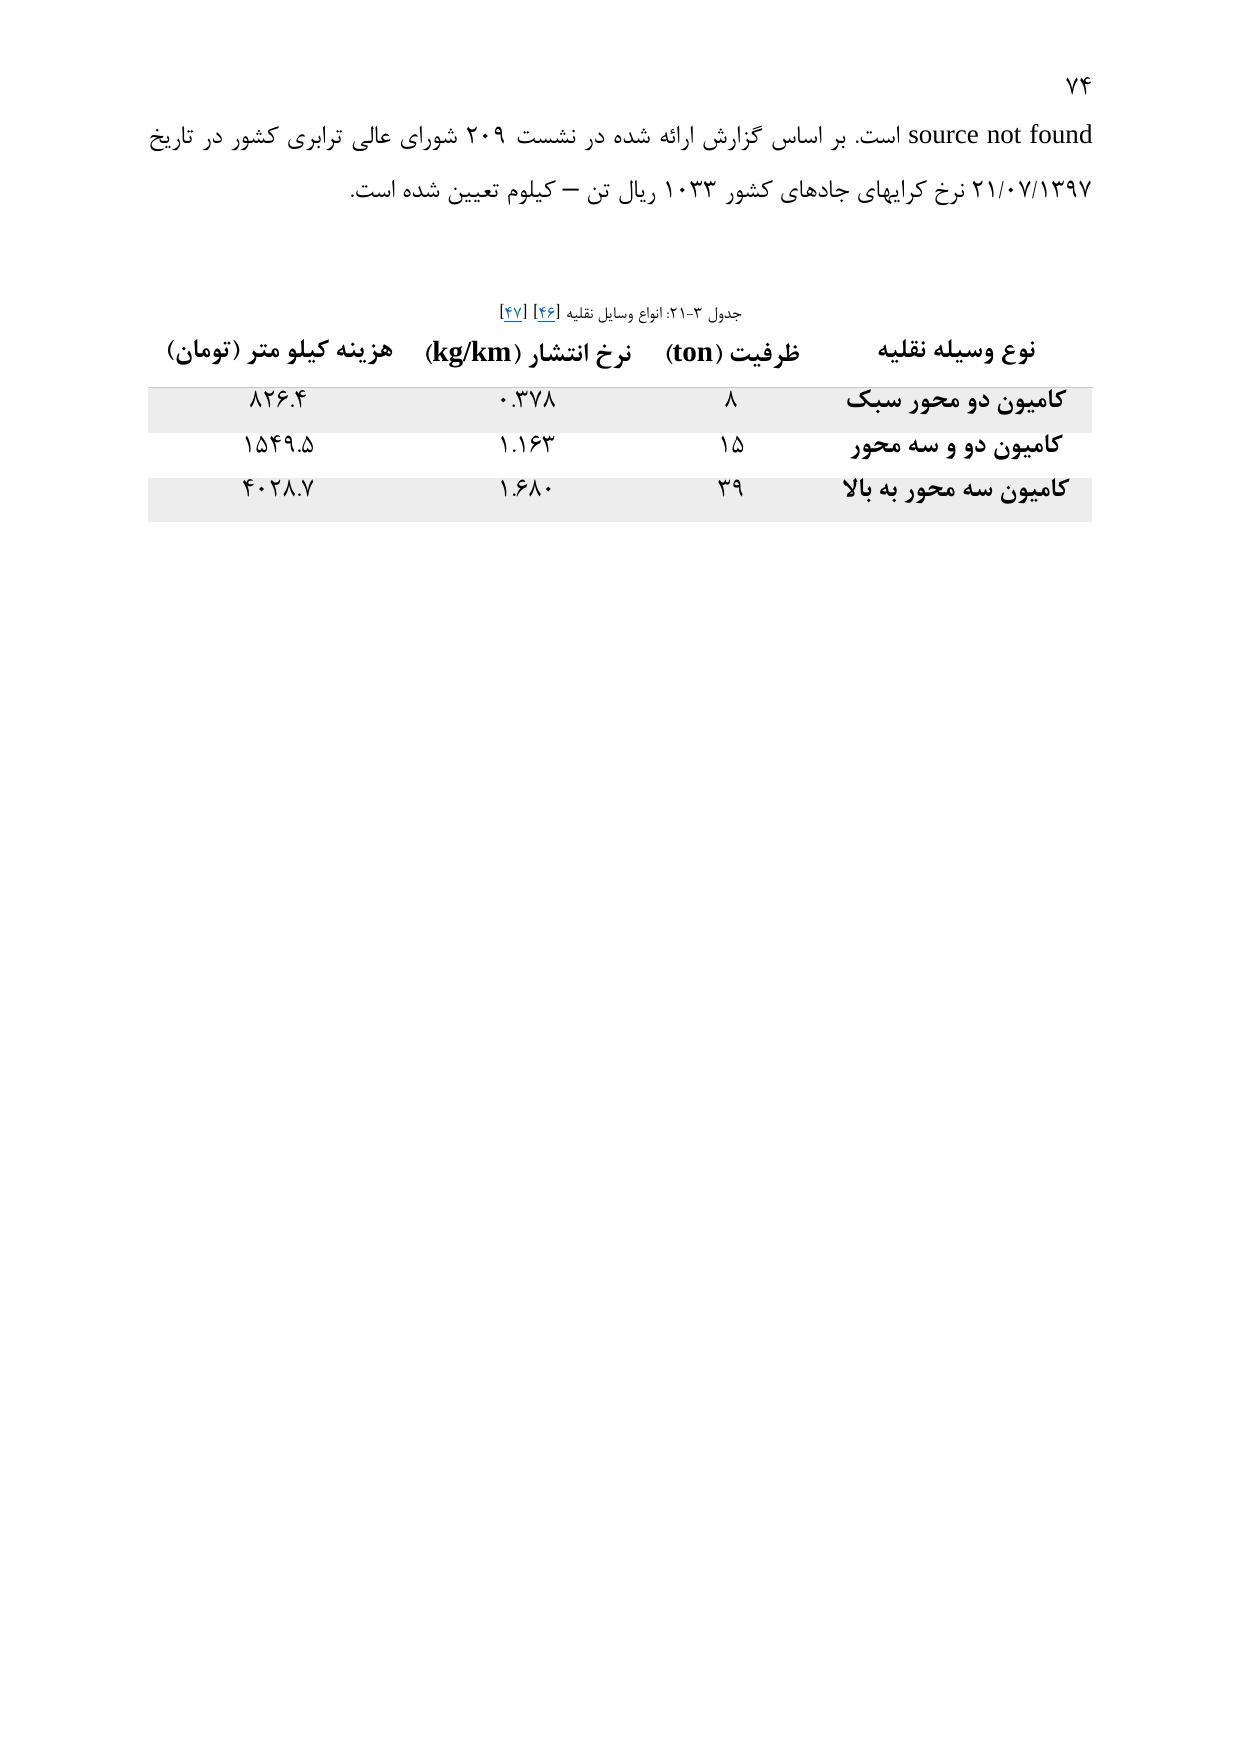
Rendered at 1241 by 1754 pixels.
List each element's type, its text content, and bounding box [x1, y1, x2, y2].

table_header نرخ انتشار (kg/km) [409, 334, 644, 387]
table_cell کامیون دو محور سبک [818, 388, 1092, 433]
table_cell 39 [644, 478, 818, 522]
table_cell 826.4 [148, 388, 409, 433]
table_cell کامیون دو و سه محور [818, 433, 1092, 478]
table_cell 8 [644, 388, 818, 433]
table_cell 4028.7 [148, 478, 409, 522]
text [148, 118, 1092, 208]
table_header هزینه کیلو متر (تومان) [148, 334, 409, 387]
table_cell کامیون سه محور به بالا [818, 478, 1092, 522]
table_header ظرفیت (ton) [644, 334, 818, 387]
table_cell 15 [644, 433, 818, 478]
table_cell 0.378 [409, 388, 644, 433]
table_cell 1.680 [409, 478, 644, 522]
table_header نوع وسیله نقلیه [818, 334, 1092, 387]
table_cell 1.163 [409, 433, 644, 478]
table_cell 1549.5 [148, 433, 409, 478]
